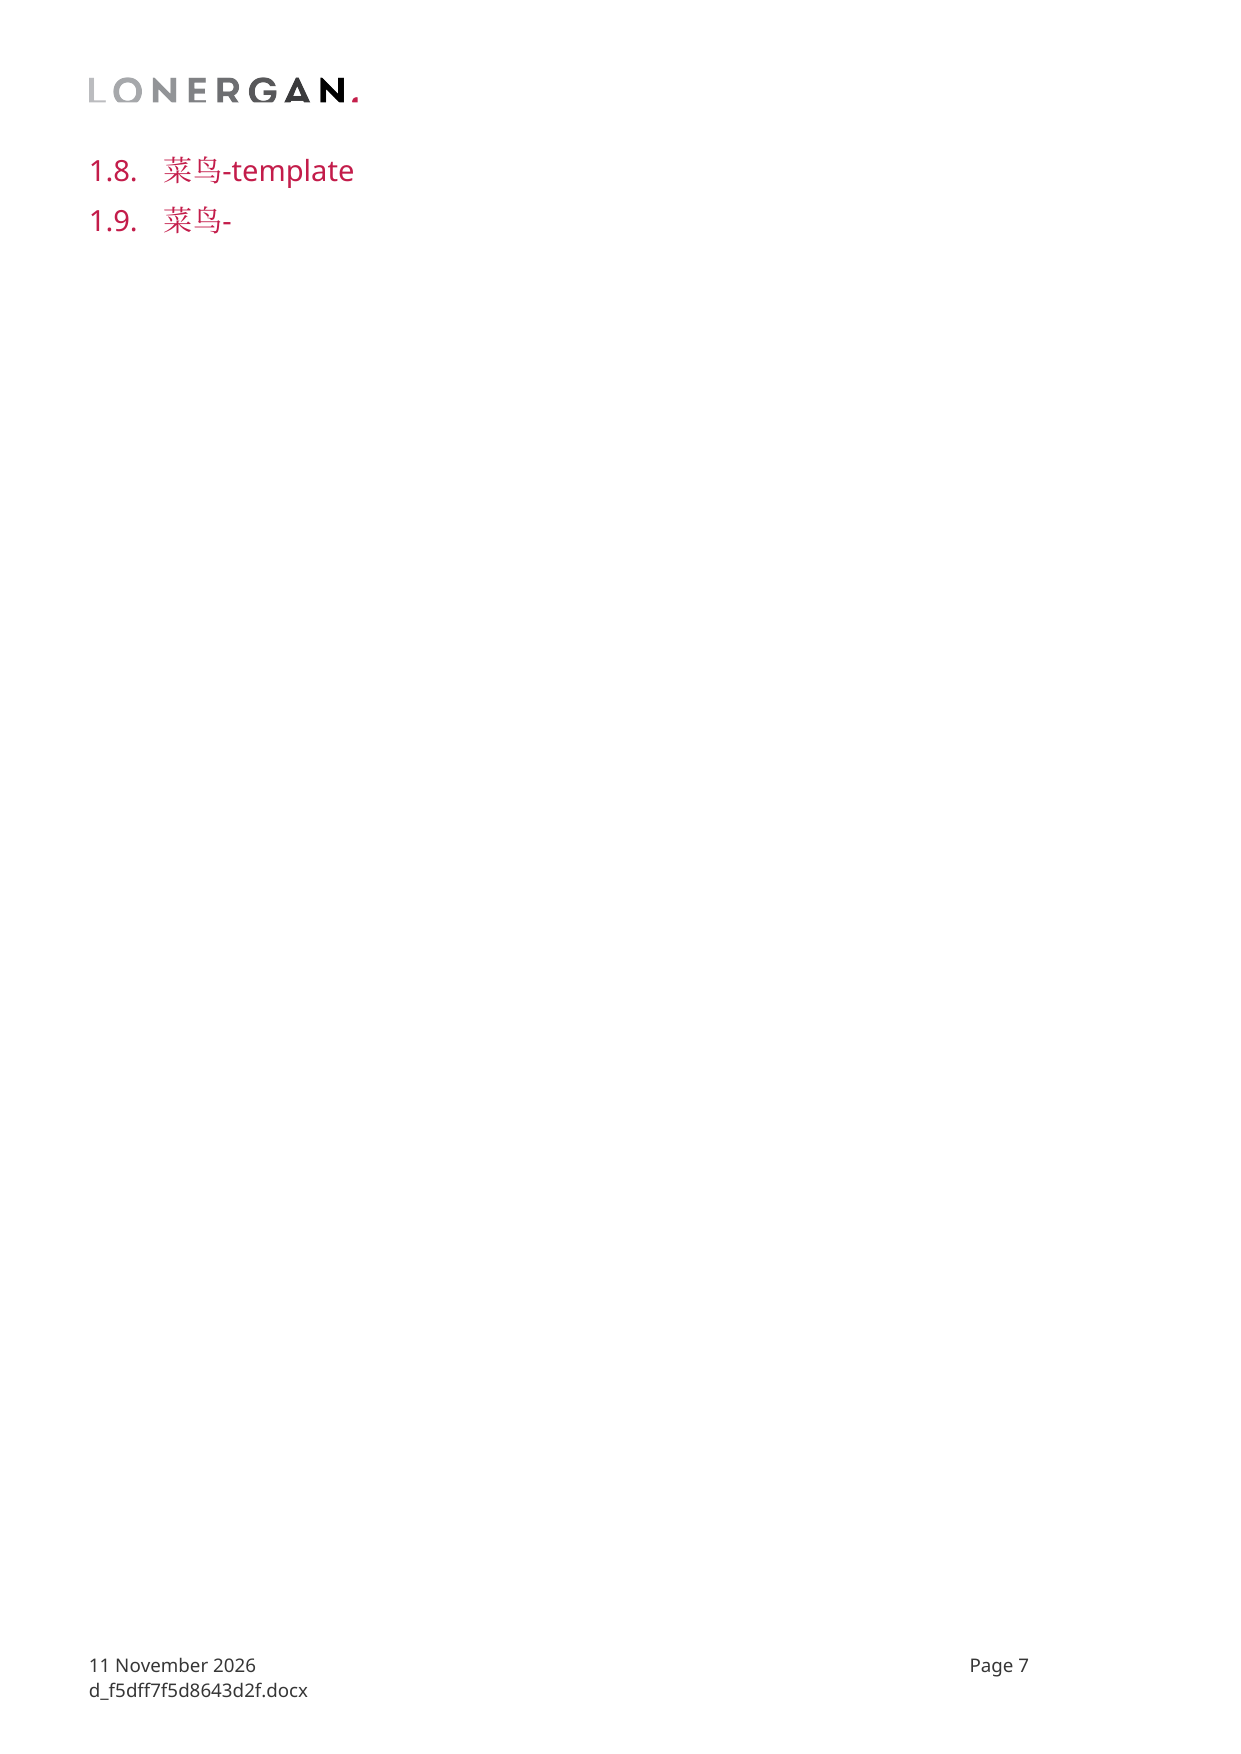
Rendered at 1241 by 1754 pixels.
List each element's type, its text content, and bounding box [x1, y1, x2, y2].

picture [88, 77, 358, 103]
subtitle 菜鸟- [89, 198, 1155, 240]
subtitle 菜鸟-template [89, 148, 1155, 190]
